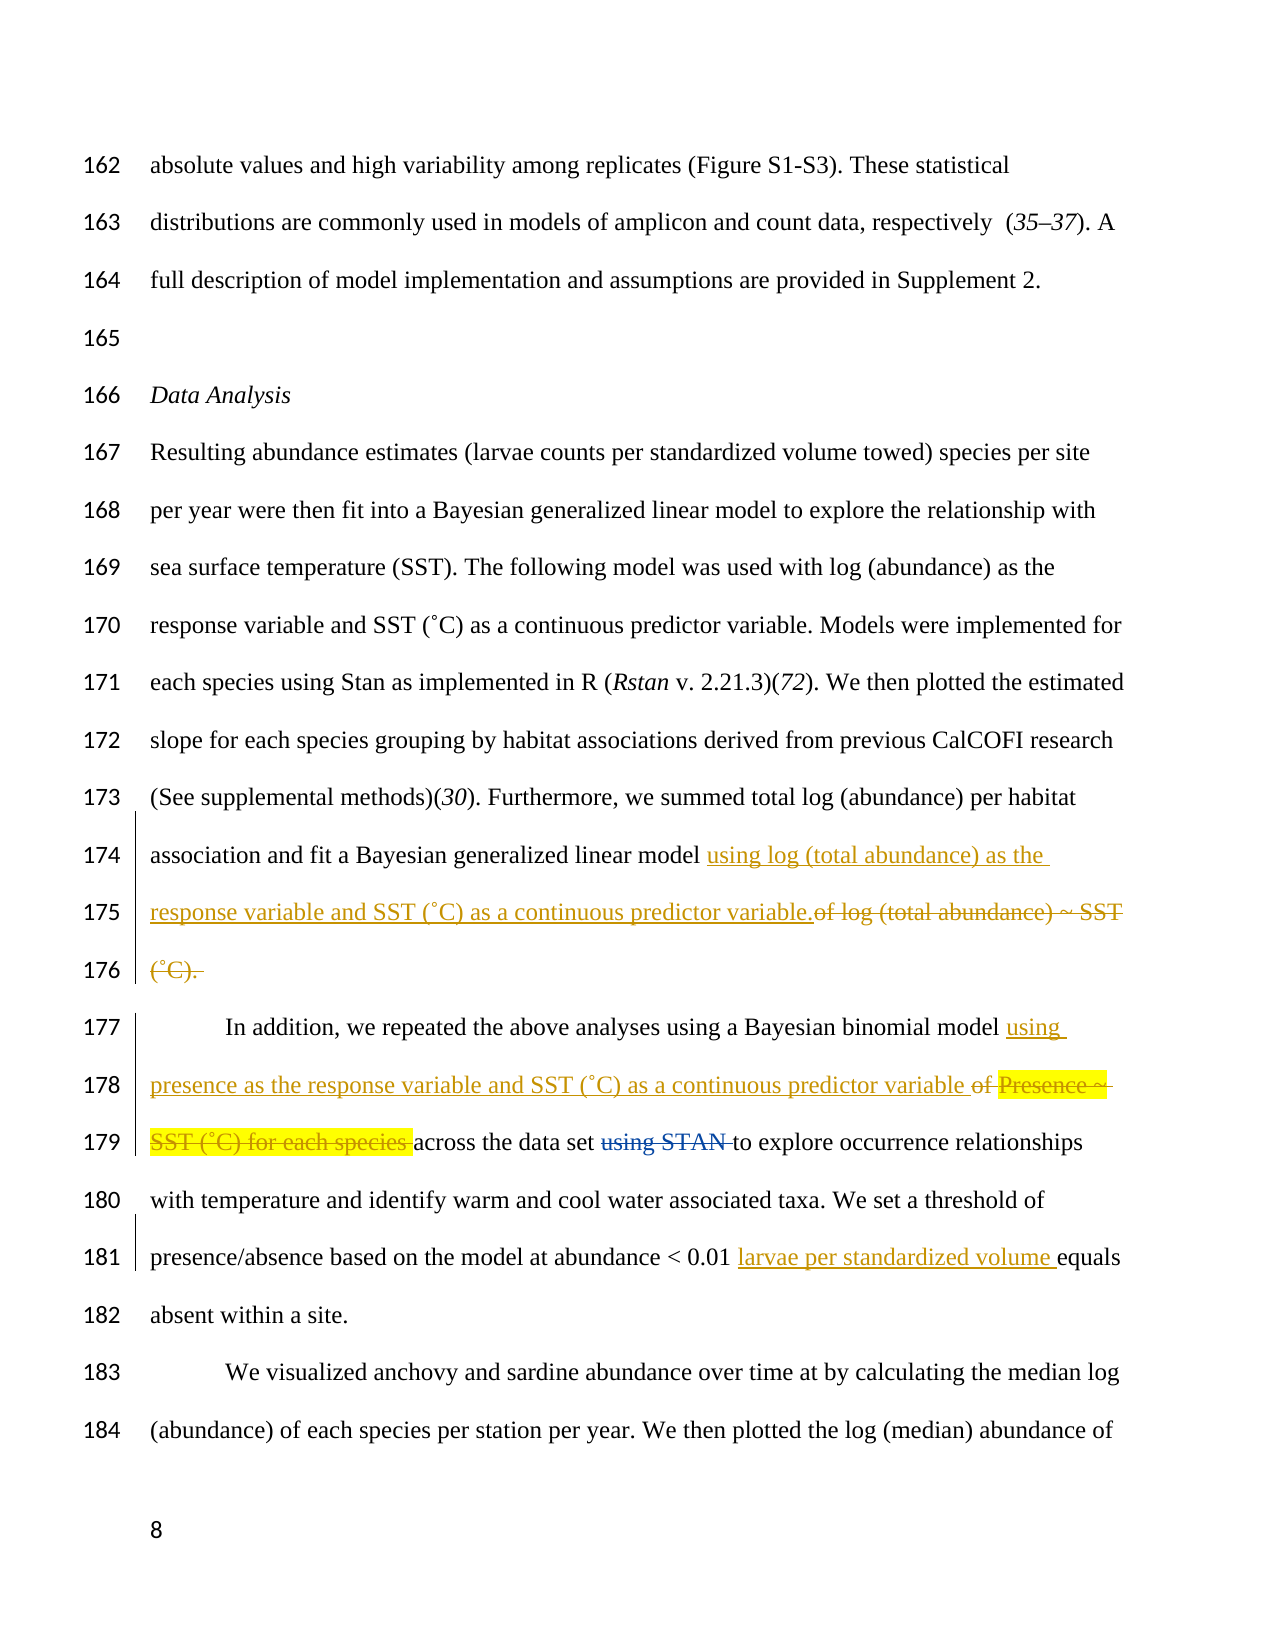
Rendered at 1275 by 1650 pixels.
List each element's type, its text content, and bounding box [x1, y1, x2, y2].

text Data Analysis [150, 380, 1125, 409]
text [150, 1357, 1125, 1444]
text Resulting abundance estimates (larvae counts per standardized volume towed) species per site per year were then fit into a Bayesian generalized linear model to explore the relationship with sea surface temperature (SST). The following model was used with log (abundance) as the response variable and SST (˚C) as a continuous predictor variable. Models were implemented for each species using Stan as implemented in R (Rstan v. 2.21.3)(72). We then plotted the estimated slope for each species grouping by habitat associations derived from previous CalCOFI research (See supplemental methods)(30). Furthermore, we summed total log (abundance) per habitat association and fit a Bayesian generalized linear model [150, 437, 1125, 984]
text In addition, we repeated the above analyses using a Bayesian binomial model across the data set to explore occurrence relationships with temperature and identify warm and cool water associated taxa. We set a threshold of presence/absence based on the model at abundance < 0.01 equals absent within a site. [150, 1012, 1125, 1329]
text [150, 150, 1125, 294]
